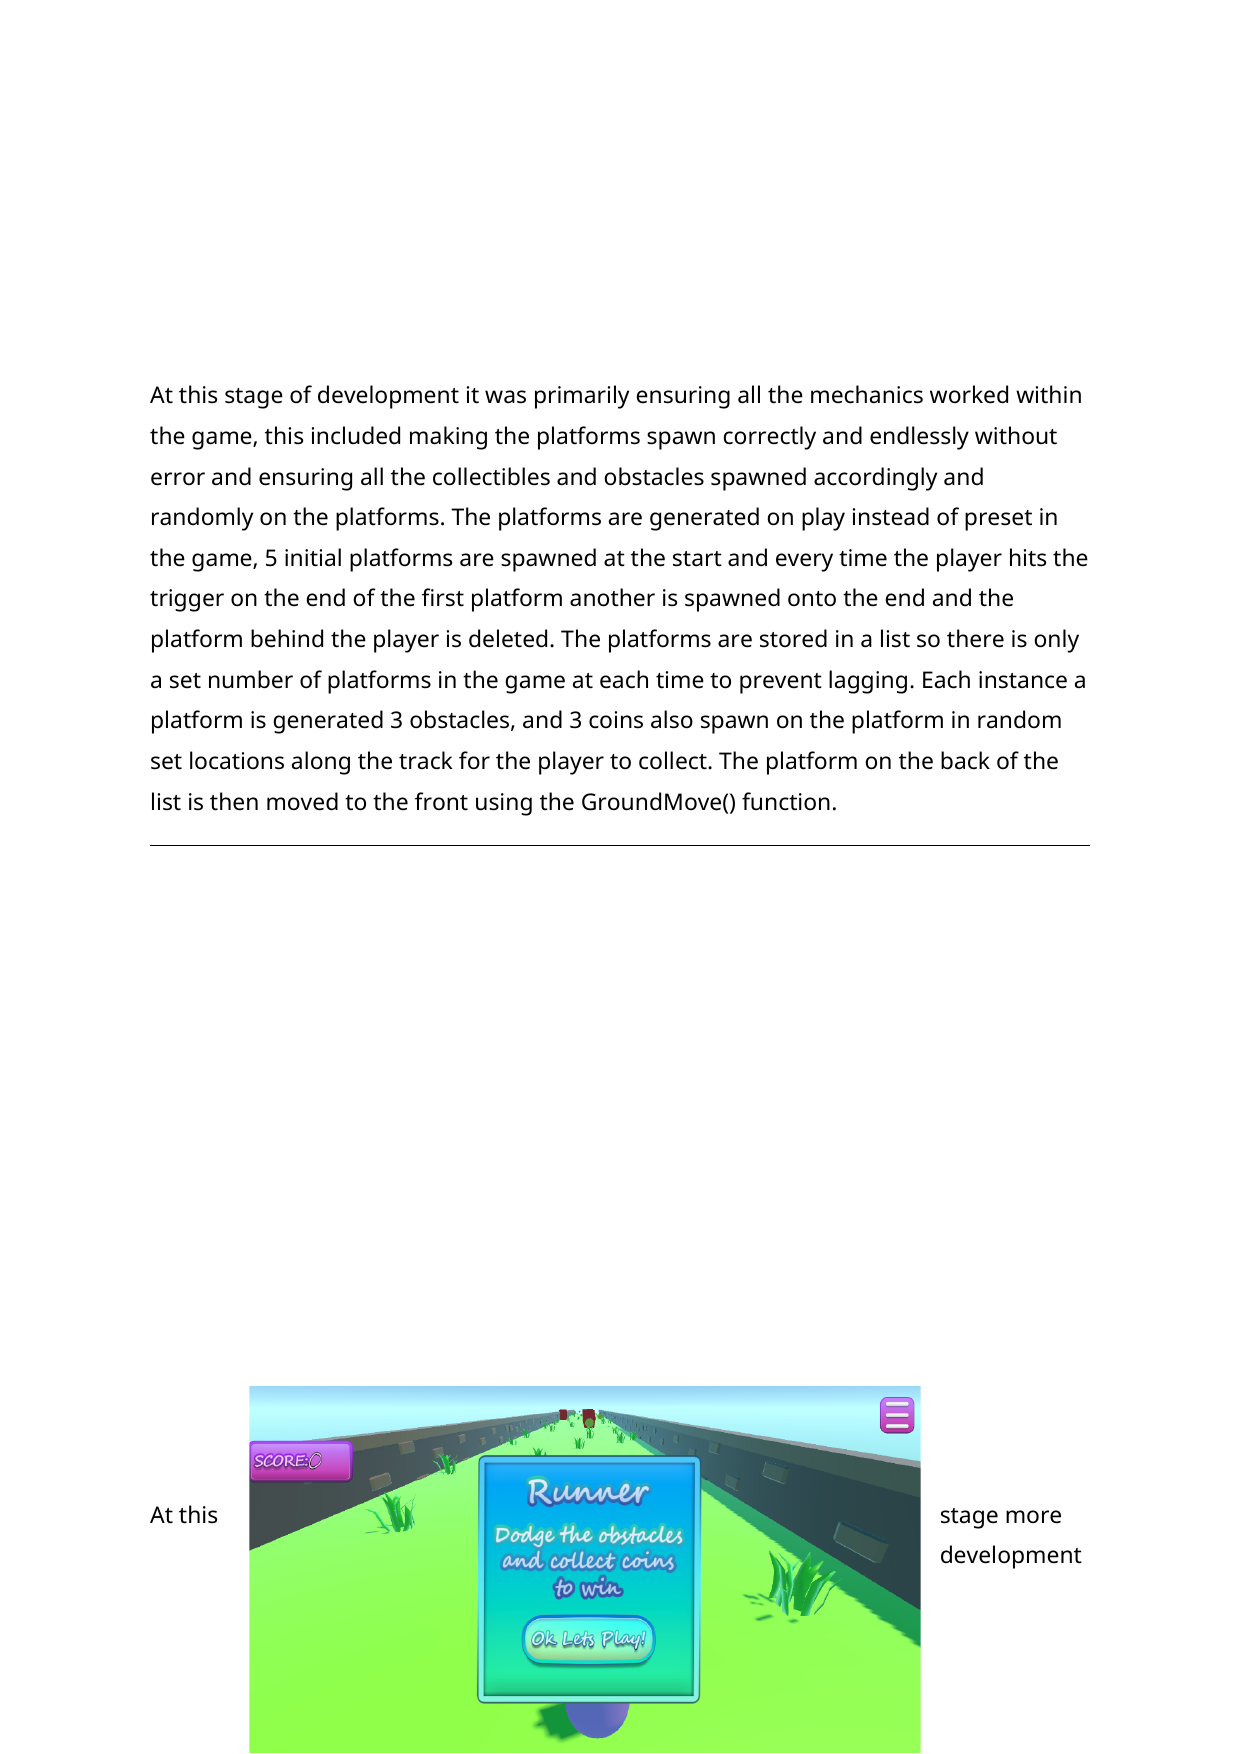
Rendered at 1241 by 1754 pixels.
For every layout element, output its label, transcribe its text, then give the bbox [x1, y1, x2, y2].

picture [248, 1386, 920, 1752]
text At this stage of development it was primarily ensuring all the mechanics worked within the game, this included making the platforms spawn correctly and endlessly without error and ensuring all the collectibles and obstacles spawned accordingly and randomly on the platforms. The platforms are generated on play instead of preset in the game, 5 initial platforms are spawned at the start and every time the player hits the trigger on the end of the first platform another is spawned onto the end and the platform behind the player is deleted. The platforms are stored in a list so there is only a set number of platforms in the game at each time to prevent lagging. Each instance a platform is generated 3 obstacles, and 3 coins also spawn on the platform in random set locations along the track for the player to collect. The platform on the back of the list is then moved to the front using the GroundMove() function. [150, 379, 1090, 817]
